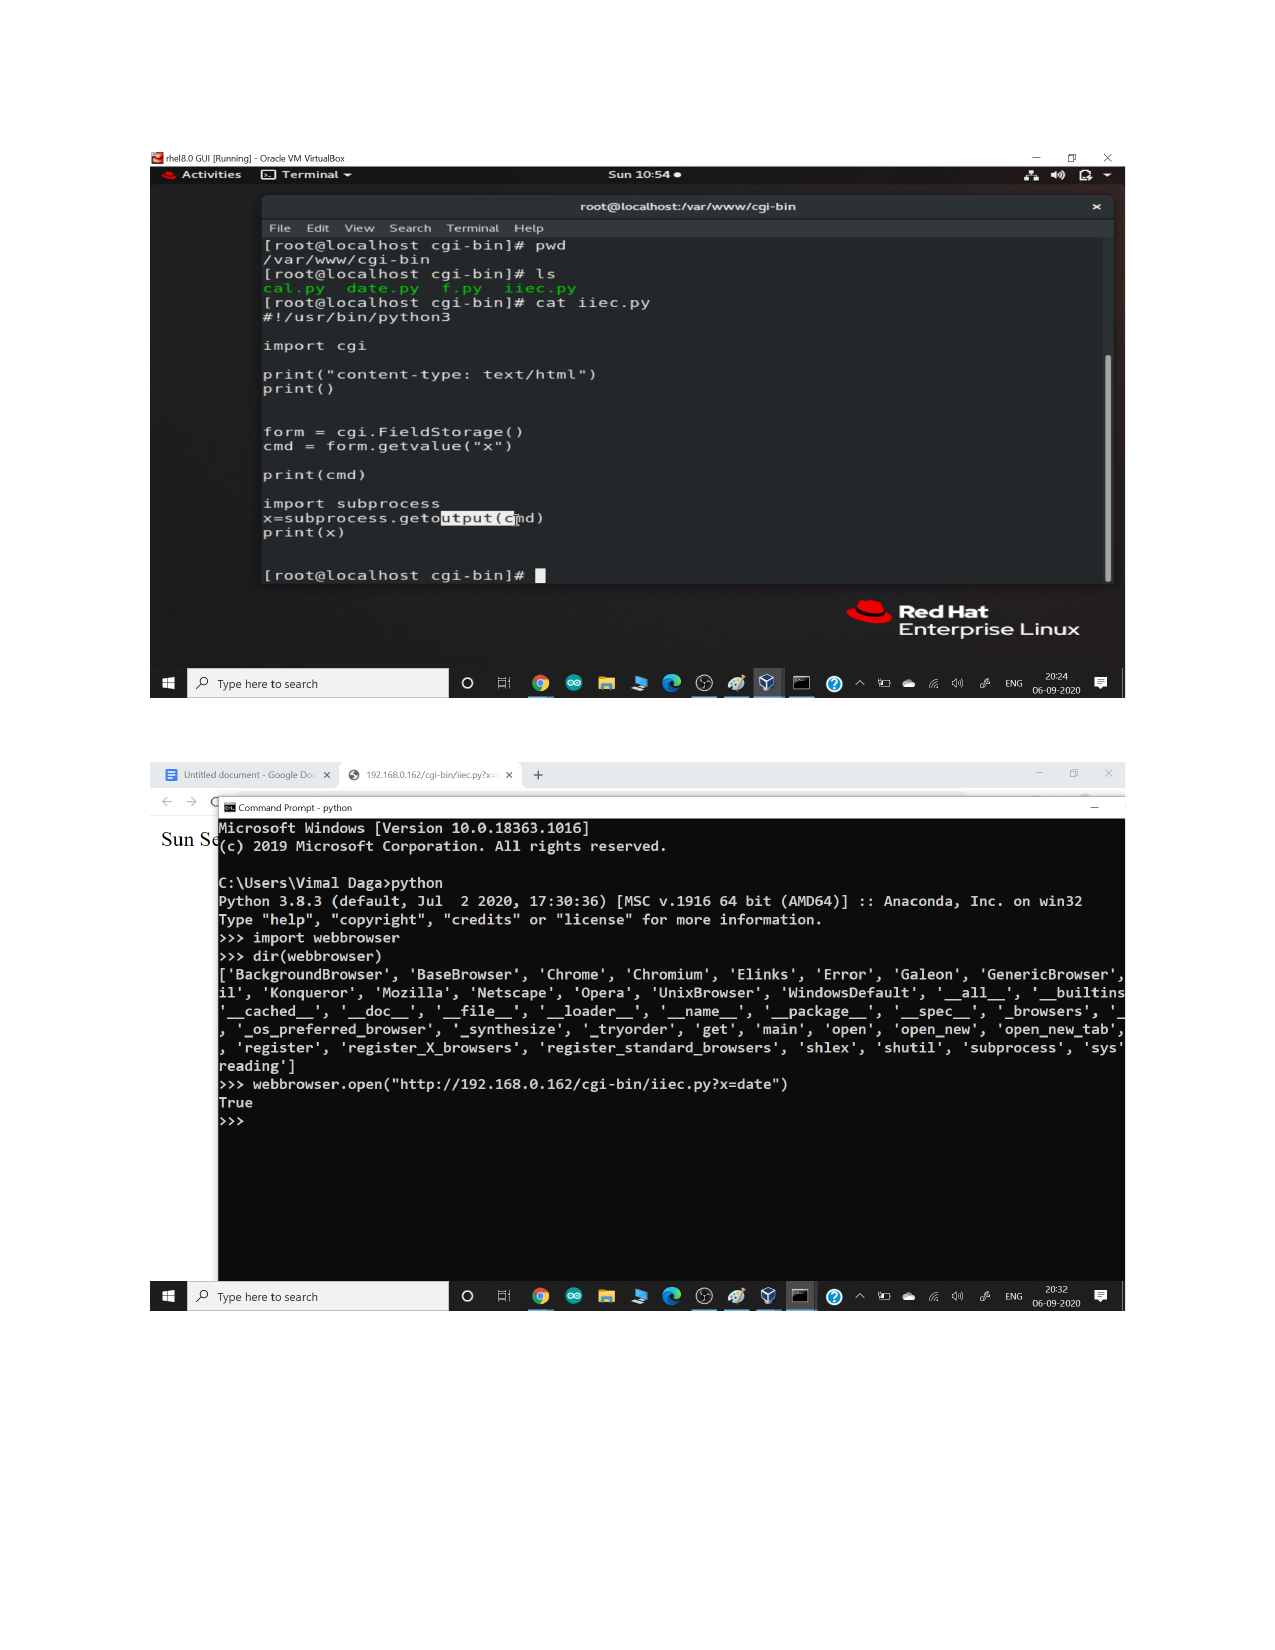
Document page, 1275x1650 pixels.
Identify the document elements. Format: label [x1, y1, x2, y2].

picture [150, 150, 1125, 698]
picture [150, 762, 1125, 1311]
